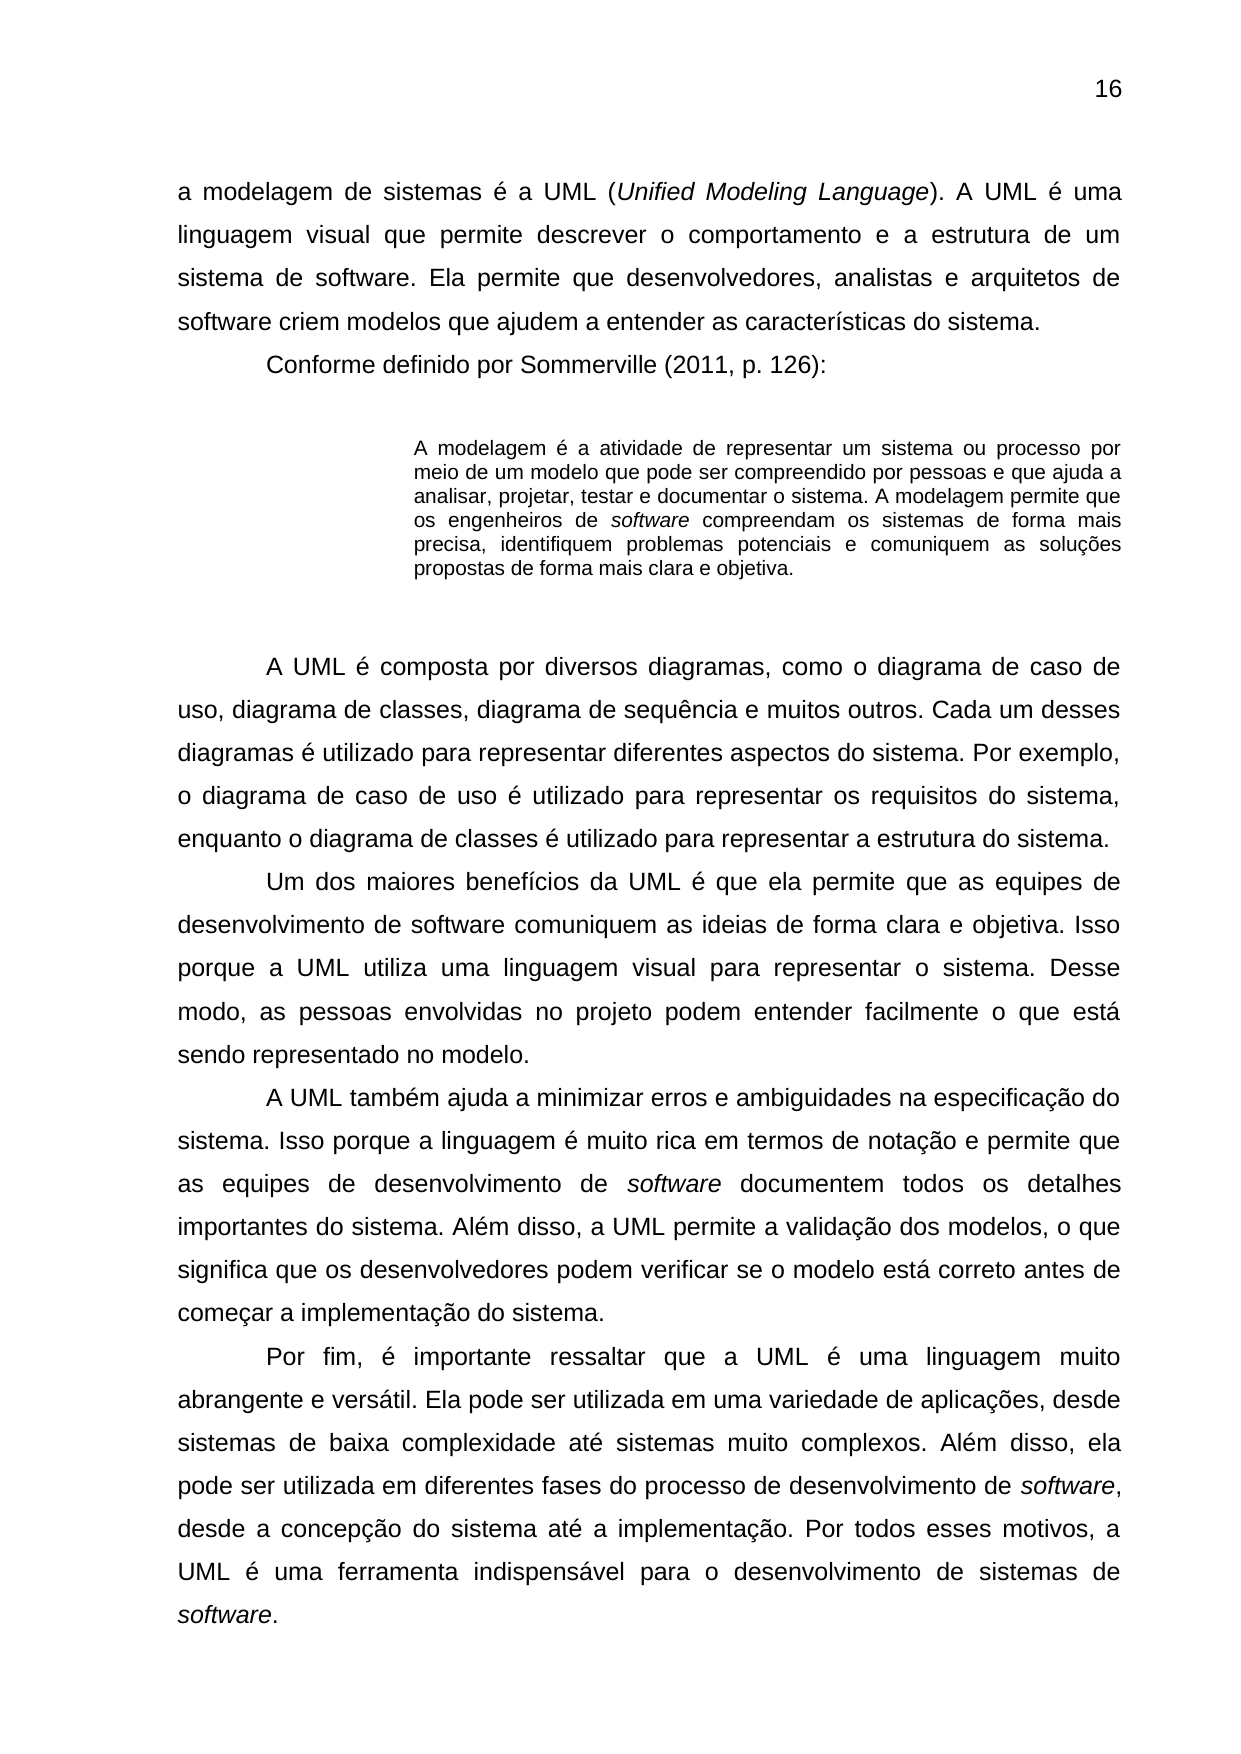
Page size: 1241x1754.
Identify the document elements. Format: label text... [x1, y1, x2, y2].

text A UML também ajuda a minimizar erros e ambiguidades na especificação do sistema. Isso porque a linguagem é muito rica em termos de notação e permite que as equipes de desenvolvimento de software documentem todos os detalhes importantes do sistema. Além disso, a UML permite a validação dos modelos, o que significa que os desenvolvedores podem verificar se o modelo está correto antes de começar a implementação do sistema. [177, 1083, 1122, 1327]
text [177, 177, 1122, 335]
text Um dos maiores benefícios da UML é que ela permite que as equipes de desenvolvimento de software comuniquem as ideias de forma clara e objetiva. Isso porque a UML utiliza uma linguagem visual para representar o sistema. Desse modo, as pessoas envolvidas no projeto podem entender facilmente o que está sendo representado no modelo. [177, 867, 1122, 1068]
text Conforme definido por Sommerville (2011, p. 126): [177, 350, 1122, 378]
text Por fim, é importante ressaltar que a UML é uma linguagem muito abrangente e versátil. Ela pode ser utilizada em uma variedade de aplicações, desde sistemas de baixa complexidade até sistemas muito complexos. Além disso, ela pode ser utilizada em diferentes fases do processo de desenvolvimento de software, desde a concepção do sistema até a implementação. Por todos esses motivos, a UML é uma ferramenta indispensável para o desenvolvimento de sistemas de software. [177, 1342, 1122, 1629]
text A modelagem é a atividade de representar um sistema ou processo por meio de um modelo que pode ser compreendido por pessoas e que ajuda a analisar, projetar, testar e documentar o sistema. A modelagem permite que os engenheiros de software compreendam os sistemas de forma mais precisa, identifiquem problemas potenciais e comuniquem as soluções propostas de forma mais clara e objetiva. [413, 436, 1122, 580]
text A UML é composta por diversos diagramas, como o diagrama de caso de uso, diagrama de classes, diagrama de sequência e muitos outros. Cada um desses diagramas é utilizado para representar diferentes aspectos do sistema. Por exemplo, o diagrama de caso de uso é utilizado para representar os requisitos do sistema, enquanto o diagrama de classes é utilizado para representar a estrutura do sistema. [177, 652, 1122, 853]
